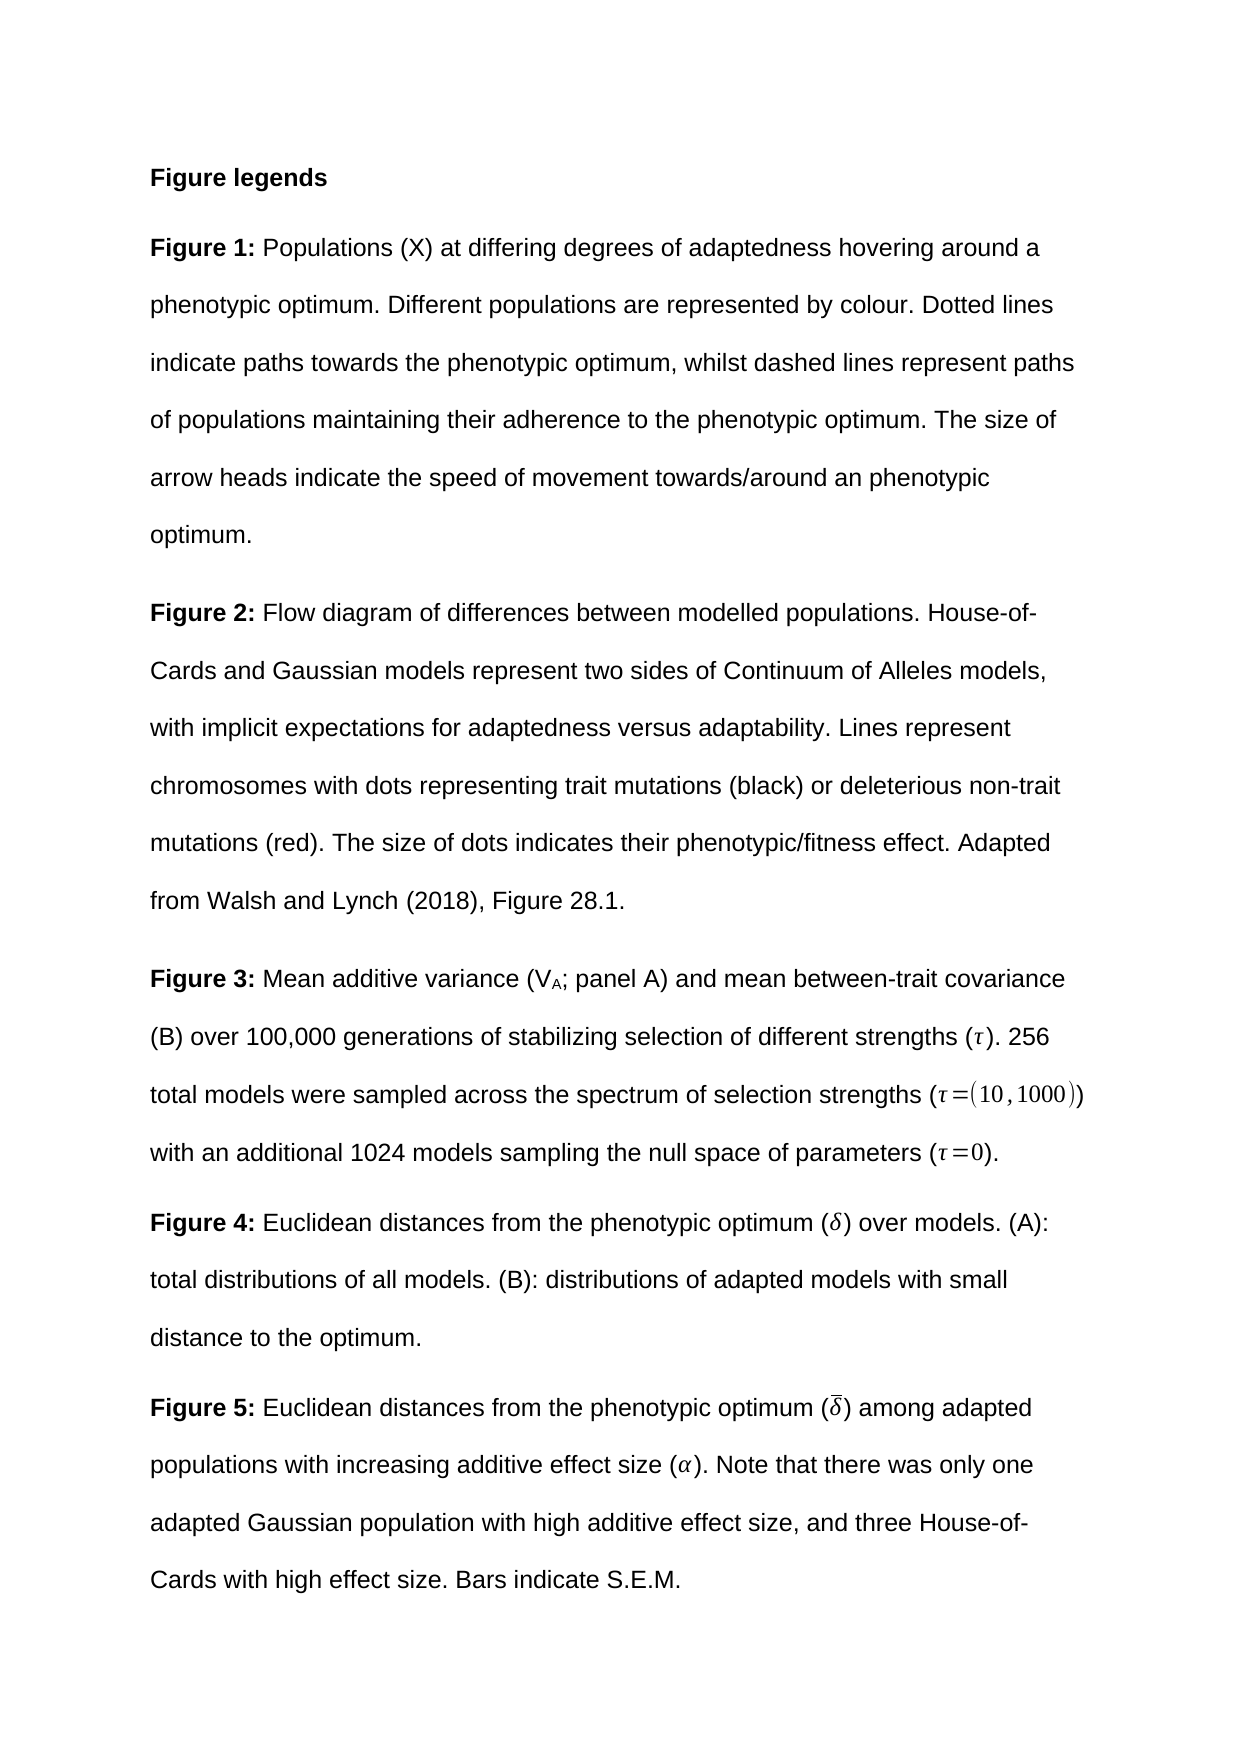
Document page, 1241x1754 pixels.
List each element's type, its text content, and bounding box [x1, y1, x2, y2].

text Figure 1: Populations (X) at differing degrees of adaptedness hovering around a phenotypic optimum. Different populations are represented by colour. Dotted lines indicate paths towards the phenotypic optimum, whilst dashed lines represent paths of populations maintaining their adherence to the phenotypic optimum. The size of arrow heads indicate the speed of movement towards/around an phenotypic optimum. [150, 232, 1090, 549]
text Figure 5: Euclidean distances from the phenotypic optimum () among adapted populations with increasing additive effect size (). Note that there was only one adapted Gaussian population with high additive effect size, and three House-of-Cards with high effect size. Bars indicate S.E.M. [150, 1393, 1090, 1594]
text Figure 3: Mean additive variance (VA; panel A) and mean between-trait covariance (B) over 100,000 generations of stabilizing selection of different strengths (). 256 total models were sampled across the spectrum of selection strengths () with an additional 1024 models sampling the null space of parameters (). [150, 964, 1090, 1167]
subtitle Figure legends [150, 162, 1090, 191]
text Figure 4: Euclidean distances from the phenotypic optimum () over models. (A): total distributions of all models. (B): distributions of adapted models with small distance to the optimum. [150, 1208, 1090, 1352]
text Figure 2: Flow diagram of differences between modelled populations. House-of-Cards and Gaussian models represent two sides of Continuum of Alleles models, with implicit expectations for adaptedness versus adaptability. Lines represent chromosomes with dots representing trait mutations (black) or deleterious non-trait mutations (red). The size of dots indicates their phenotypic/fitness effect. Adapted from Walsh and Lynch (2018), Figure 28.1. [150, 598, 1090, 914]
